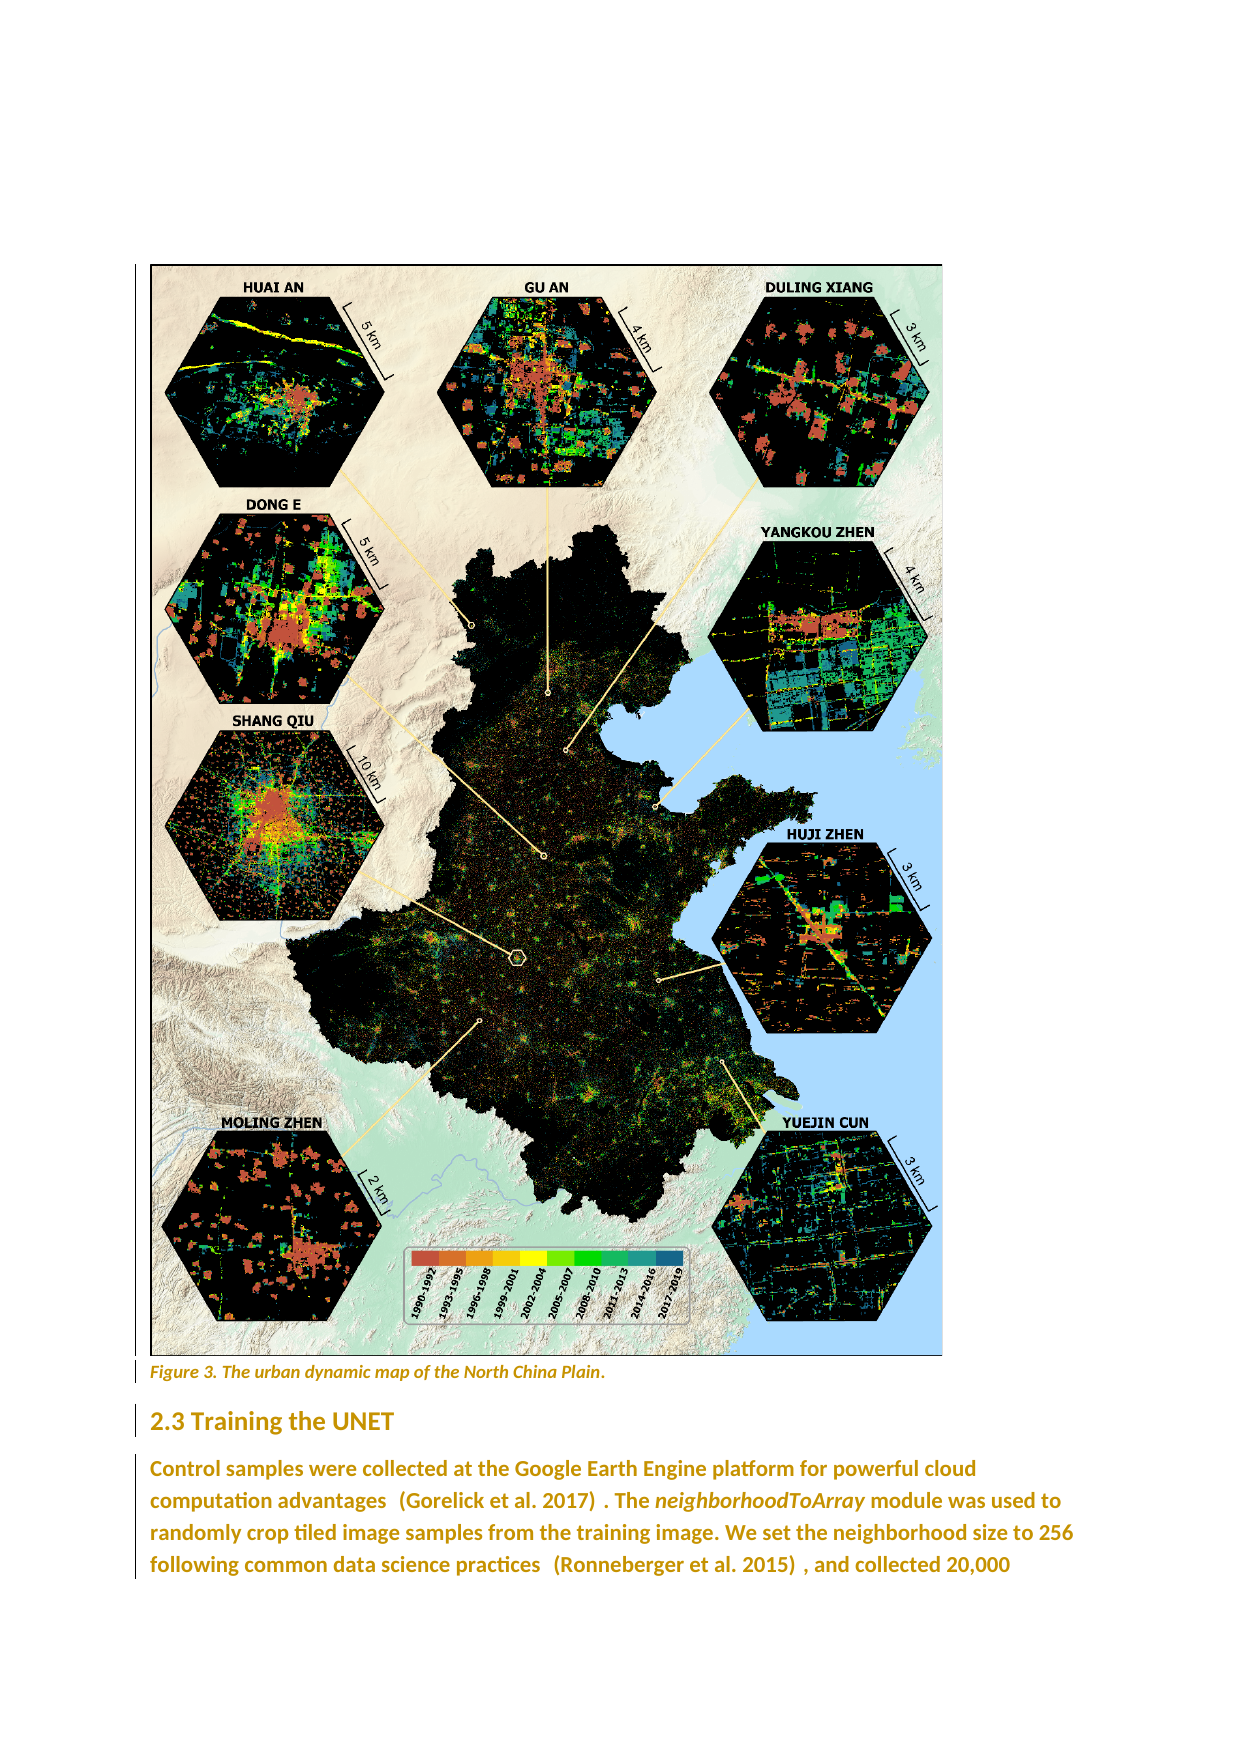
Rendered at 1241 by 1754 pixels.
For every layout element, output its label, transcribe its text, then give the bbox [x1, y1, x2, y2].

text Figure 3. The urban dynamic map of the North China Plain. [150, 1360, 1090, 1383]
picture [150, 264, 943, 1356]
subtitle 2.3 Training the UNET [150, 1404, 1090, 1437]
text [150, 1454, 1090, 1579]
